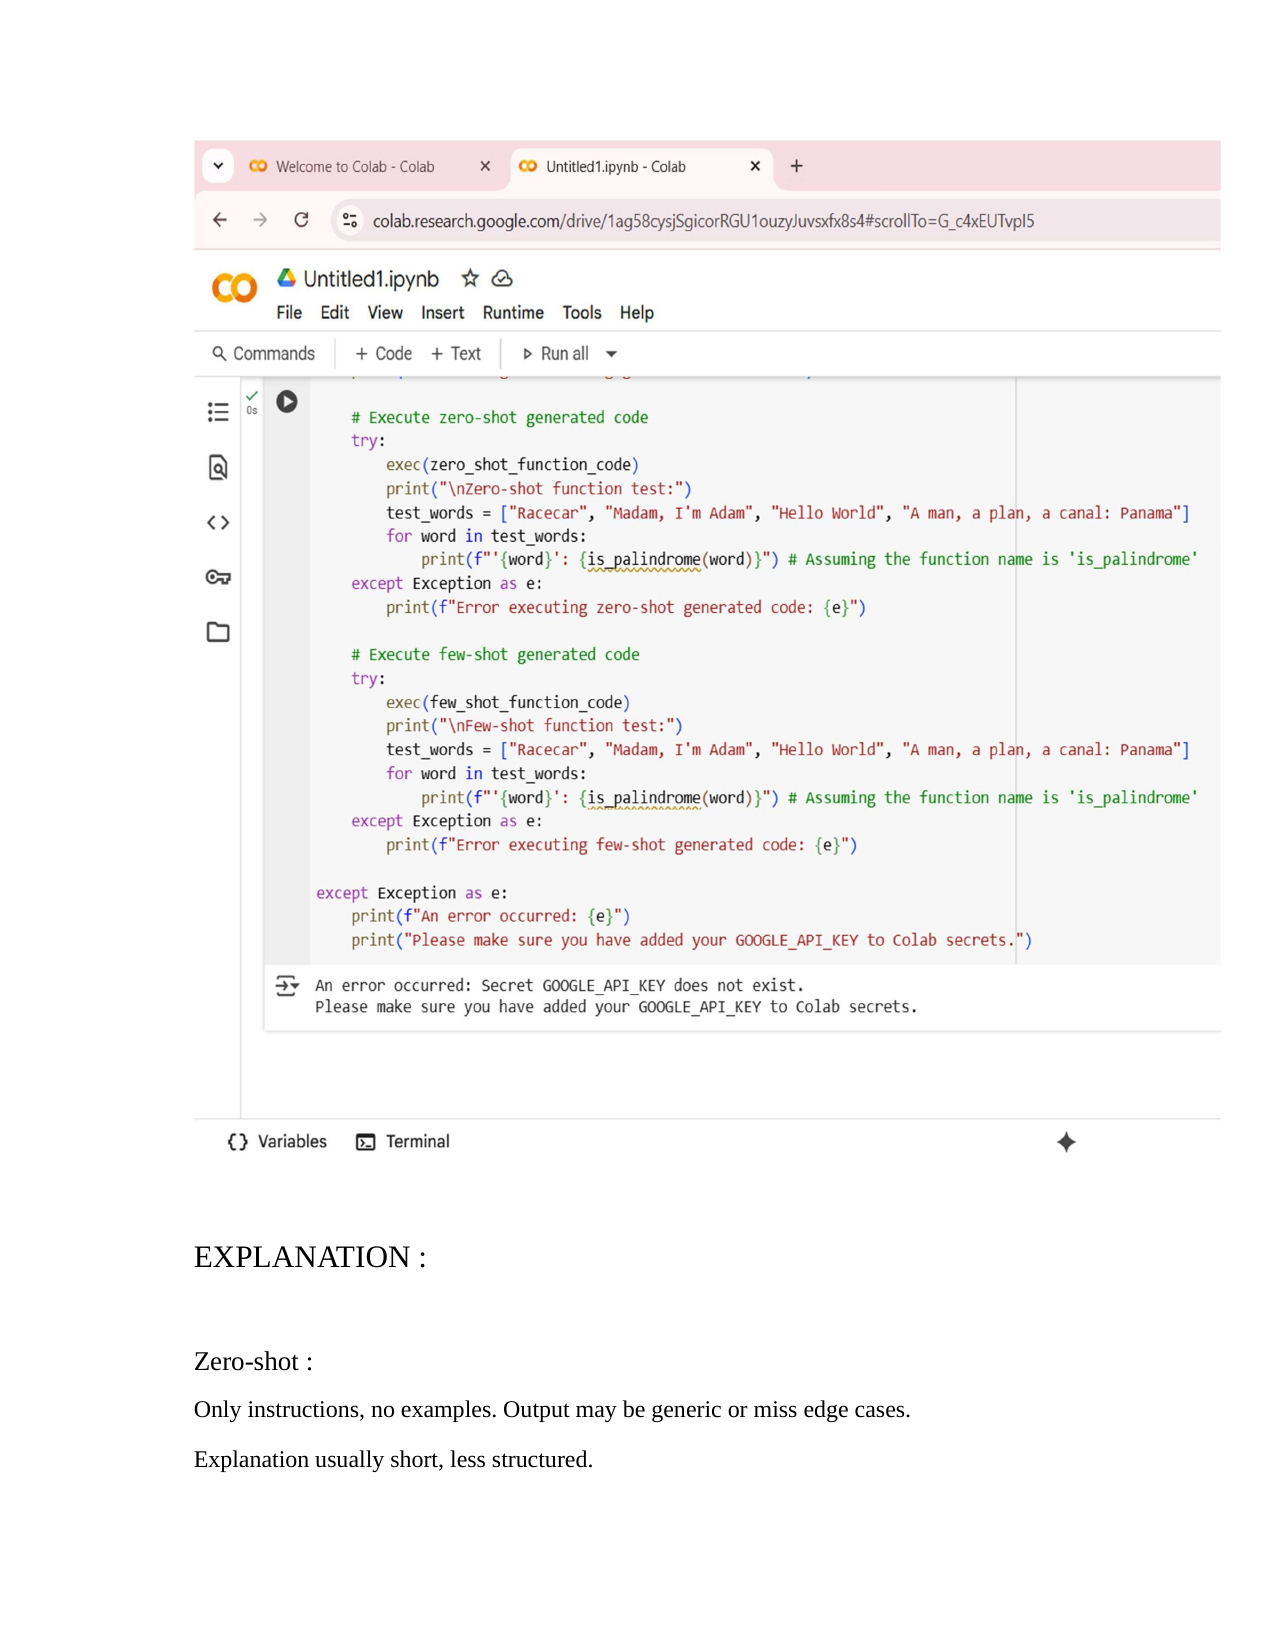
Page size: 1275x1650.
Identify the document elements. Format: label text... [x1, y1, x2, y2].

text EXPLANATION : [193, 1238, 1077, 1274]
text Zero-shot : [193, 1345, 1077, 1376]
picture [194, 140, 1221, 1164]
text Explanation usually short, less structured. [193, 1444, 1077, 1472]
text Only instructions, no examples. Output may be generic or miss edge cases. [193, 1395, 1077, 1423]
